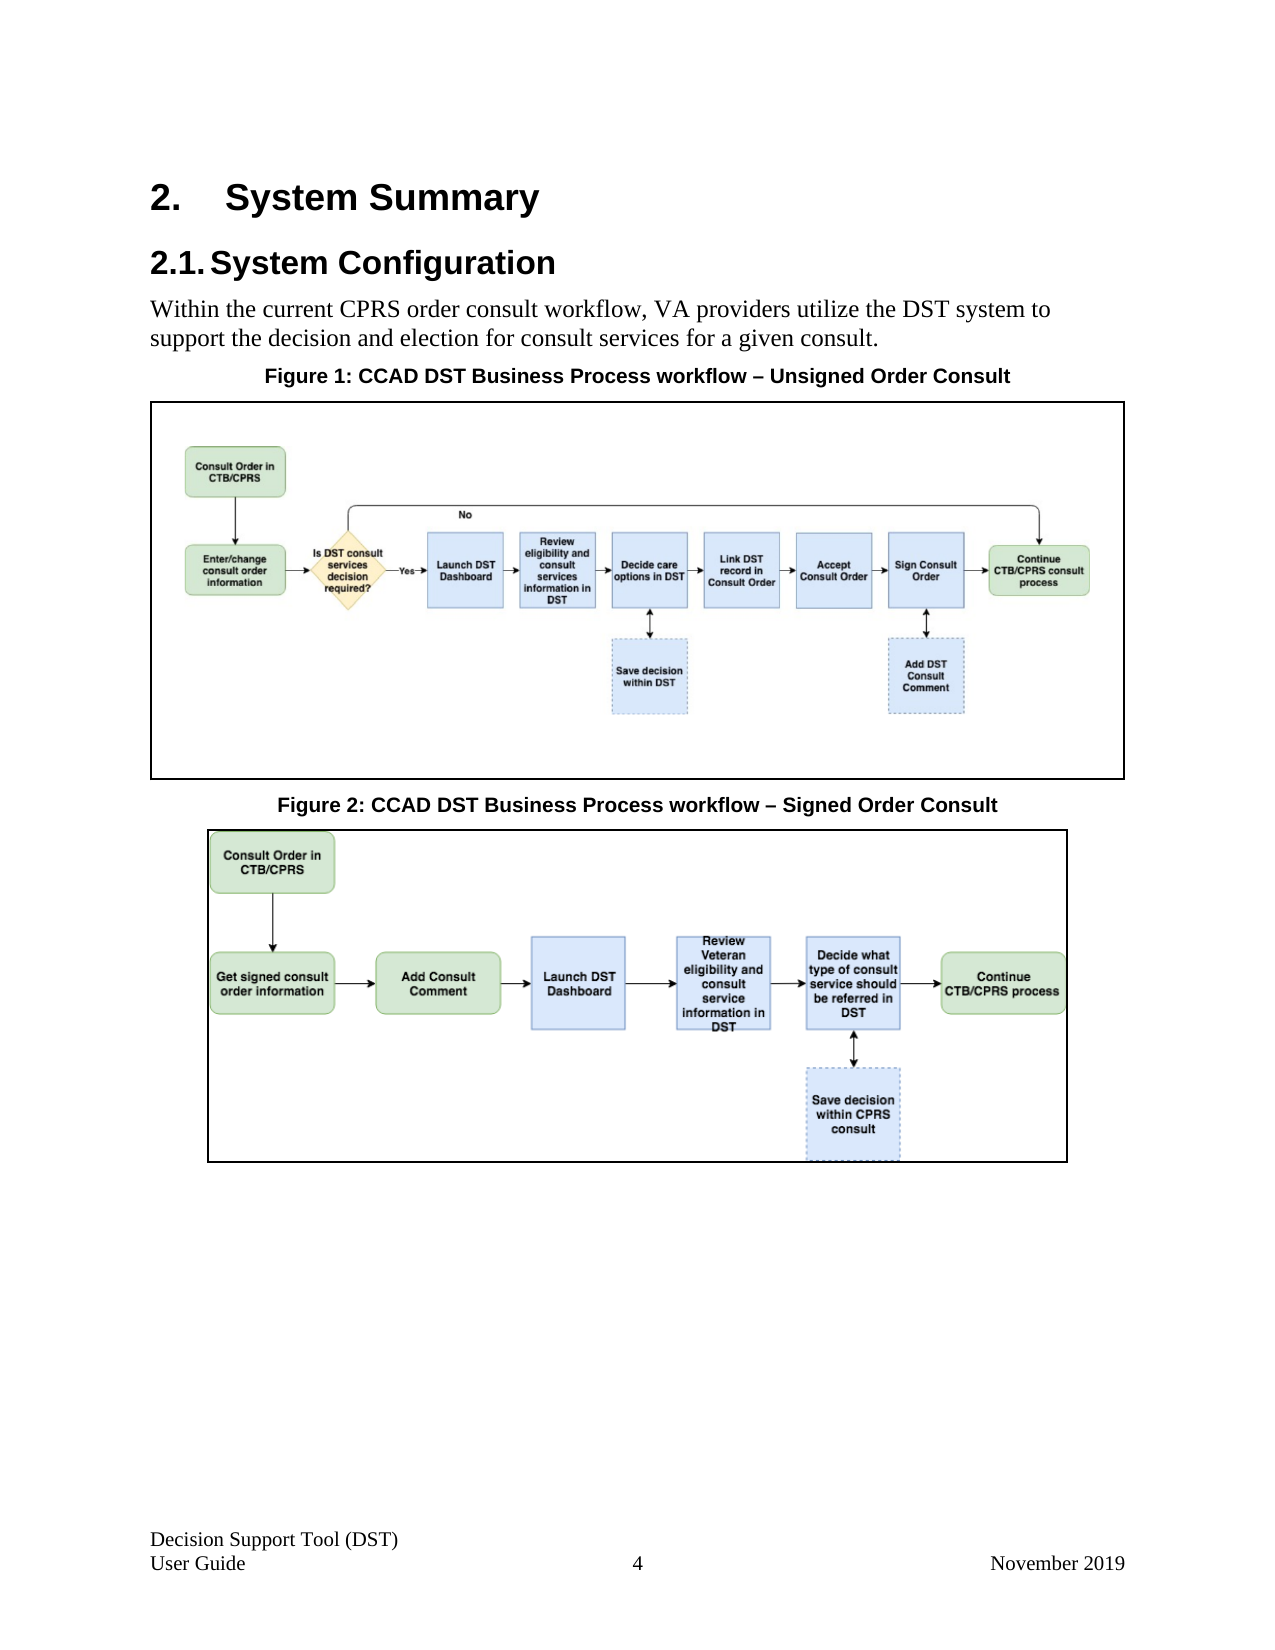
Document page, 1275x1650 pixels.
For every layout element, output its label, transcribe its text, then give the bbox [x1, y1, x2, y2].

text Within the current CPRS order consult workflow, VA providers utilize the DST system to support the decision and election for consult services for a given consult. [150, 294, 1125, 352]
picture [209, 831, 1066, 1161]
subtitle System Summary [150, 175, 1125, 218]
text Figure 1: CCAD DST Business Process workflow – Unsigned Order Consult [150, 364, 1125, 388]
text Figure 2: CCAD DST Business Process workflow – Signed Order Consult [150, 793, 1125, 817]
picture [152, 403, 1123, 778]
subtitle System Configuration [150, 243, 1125, 282]
